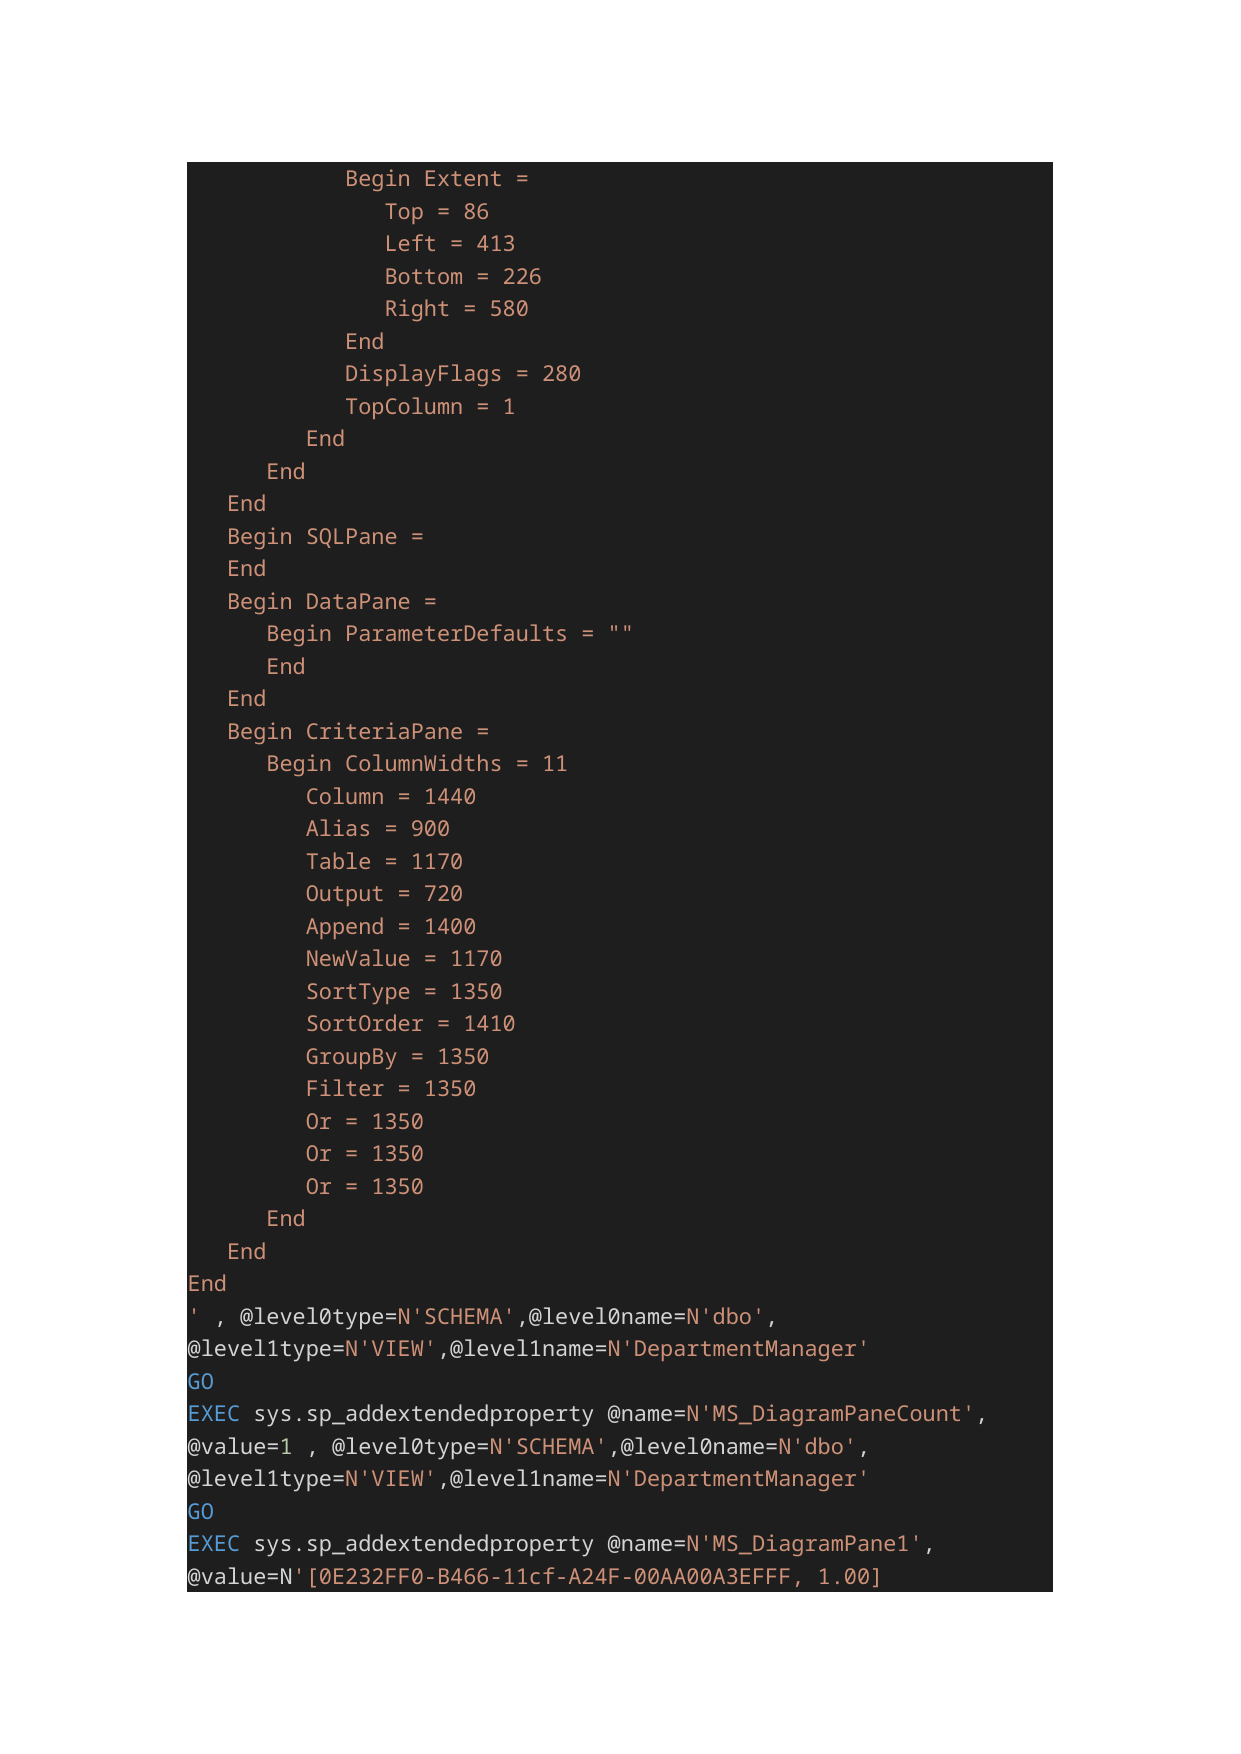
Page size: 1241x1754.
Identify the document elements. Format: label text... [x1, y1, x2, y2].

text Or = 1350 [187, 1169, 1053, 1202]
text Bottom = 226 [187, 259, 1053, 292]
text Begin SQLPane = [187, 519, 1053, 552]
text End [187, 324, 1053, 357]
text Right = 580 [187, 292, 1053, 324]
text End [187, 422, 1053, 454]
text Column = 1440 [187, 779, 1053, 812]
text End [187, 487, 1053, 519]
text End [187, 552, 1053, 584]
text Begin ColumnWidths = 11 [187, 747, 1053, 779]
text Begin ParameterDefaults = "" [187, 617, 1053, 649]
text GO [187, 1494, 1053, 1527]
text End [187, 1234, 1053, 1267]
text End [187, 649, 1053, 682]
text Top = 86 [187, 194, 1053, 227]
text ' , @level0type=N'SCHEMA',@level0name=N'dbo', @level1type=N'VIEW',@level1name=N'DepartmentManager' [187, 1299, 1053, 1364]
text GO [187, 1364, 1053, 1397]
text Begin CriteriaPane = [187, 714, 1053, 747]
text Filter = 1350 [187, 1072, 1053, 1104]
text EXEC sys.sp_addextendedproperty @name=N'MS_DiagramPane1', @value=N'[0E232FF0-B466-11cf-A24F-00AA00A3EFFF, 1.00] [187, 1527, 1053, 1592]
text Or = 1350 [187, 1137, 1053, 1169]
text Left = 413 [187, 227, 1053, 259]
text Table = 1170 [187, 844, 1053, 877]
text NewValue = 1170 [187, 942, 1053, 974]
text Begin DataPane = [187, 584, 1053, 617]
text Output = 720 [187, 877, 1053, 909]
text GroupBy = 1350 [187, 1039, 1053, 1072]
text TopColumn = 1 [187, 389, 1053, 422]
text SortOrder = 1410 [187, 1007, 1053, 1039]
text End [187, 454, 1053, 487]
text Append = 1400 [187, 909, 1053, 942]
text End [187, 1202, 1053, 1234]
text Alias = 900 [187, 812, 1053, 844]
text End [187, 1267, 1053, 1299]
text DisplayFlags = 280 [187, 357, 1053, 389]
text Begin Extent = [187, 162, 1053, 194]
text End [187, 682, 1053, 714]
text EXEC sys.sp_addextendedproperty @name=N'MS_DiagramPaneCount', @value=1 , @level0type=N'SCHEMA',@level0name=N'dbo', @level1type=N'VIEW',@level1name=N'DepartmentManager' [187, 1397, 1053, 1494]
text SortType = 1350 [187, 974, 1053, 1007]
text Or = 1350 [187, 1104, 1053, 1137]
